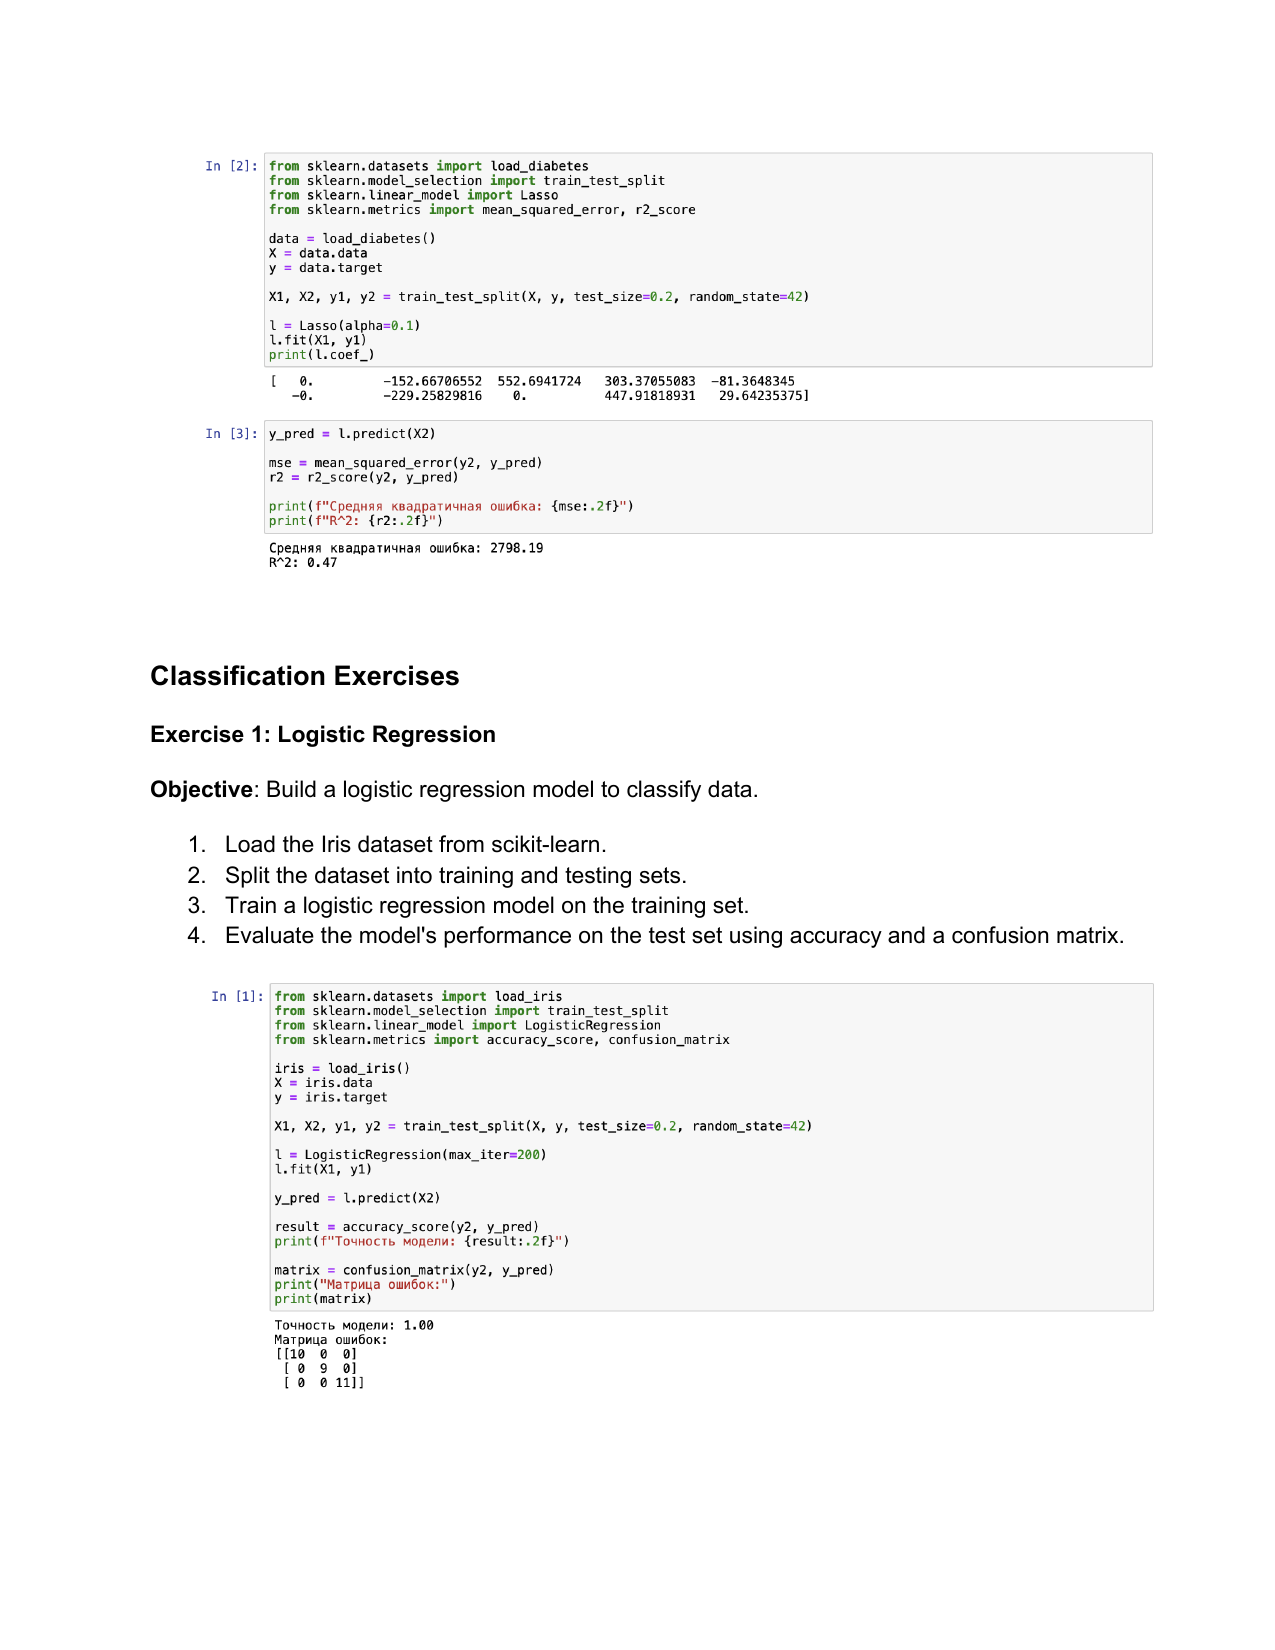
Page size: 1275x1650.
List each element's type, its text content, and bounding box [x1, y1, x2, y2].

list Load the Iris dataset from scikit-learn. [187, 831, 1125, 858]
subtitle Exercise 1: Logistic Regression [150, 721, 1125, 747]
text Objective: Build a logistic regression model to classify data. [150, 776, 1125, 802]
list Split the dataset into training and testing sets. [187, 862, 1125, 888]
picture [187, 977, 1163, 1396]
picture [187, 150, 1163, 572]
list Evaluate the model's performance on the test set using accuracy and a confusion matrix. [187, 922, 1125, 948]
list Train a logistic regression model on the training set. [187, 892, 1125, 918]
subtitle Classification Exercises [150, 660, 1125, 691]
